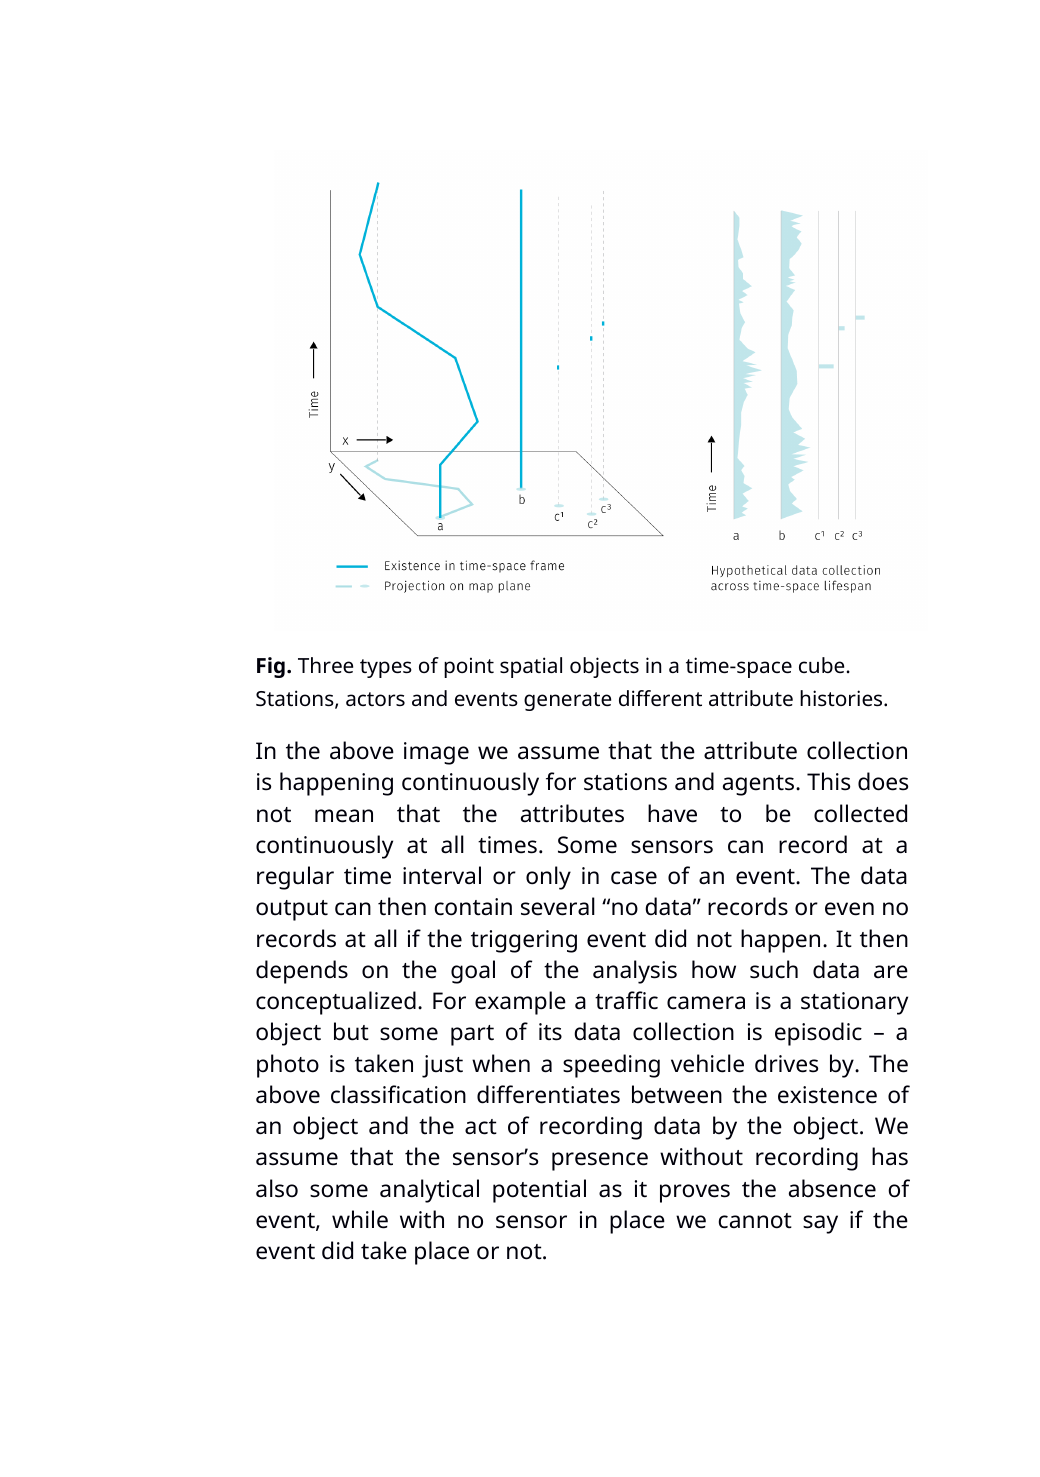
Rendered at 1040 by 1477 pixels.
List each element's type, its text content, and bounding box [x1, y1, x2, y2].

text Fig. Three types of point spatial objects in a time-space cube. Stations, actors and events generate different attribute histories. [255, 651, 910, 712]
picture [274, 150, 929, 631]
text In the above image we assume that the attribute collection is happening continuously for stations and agents. This does not mean that the attributes have to be collected continuously at all times. Some sensors can record at a regular time interval or only in case of an event. The data output can then contain several “no data” records or even no records at all if the triggering event did not happen. It then depends on the goal of the analysis how such data are conceptualized. For example a traffic camera is a stationary object but some part of its data collection is episodic – a photo is taken just when a speeding vehicle drives by. The above classification differentiates between the existence of an object and the act of recording data by the object. We assume that the sensor’s presence without recording has also some analytical potential as it proves the absence of event, while with no sensor in place we cannot say if the event did take place or not. [255, 735, 910, 1266]
